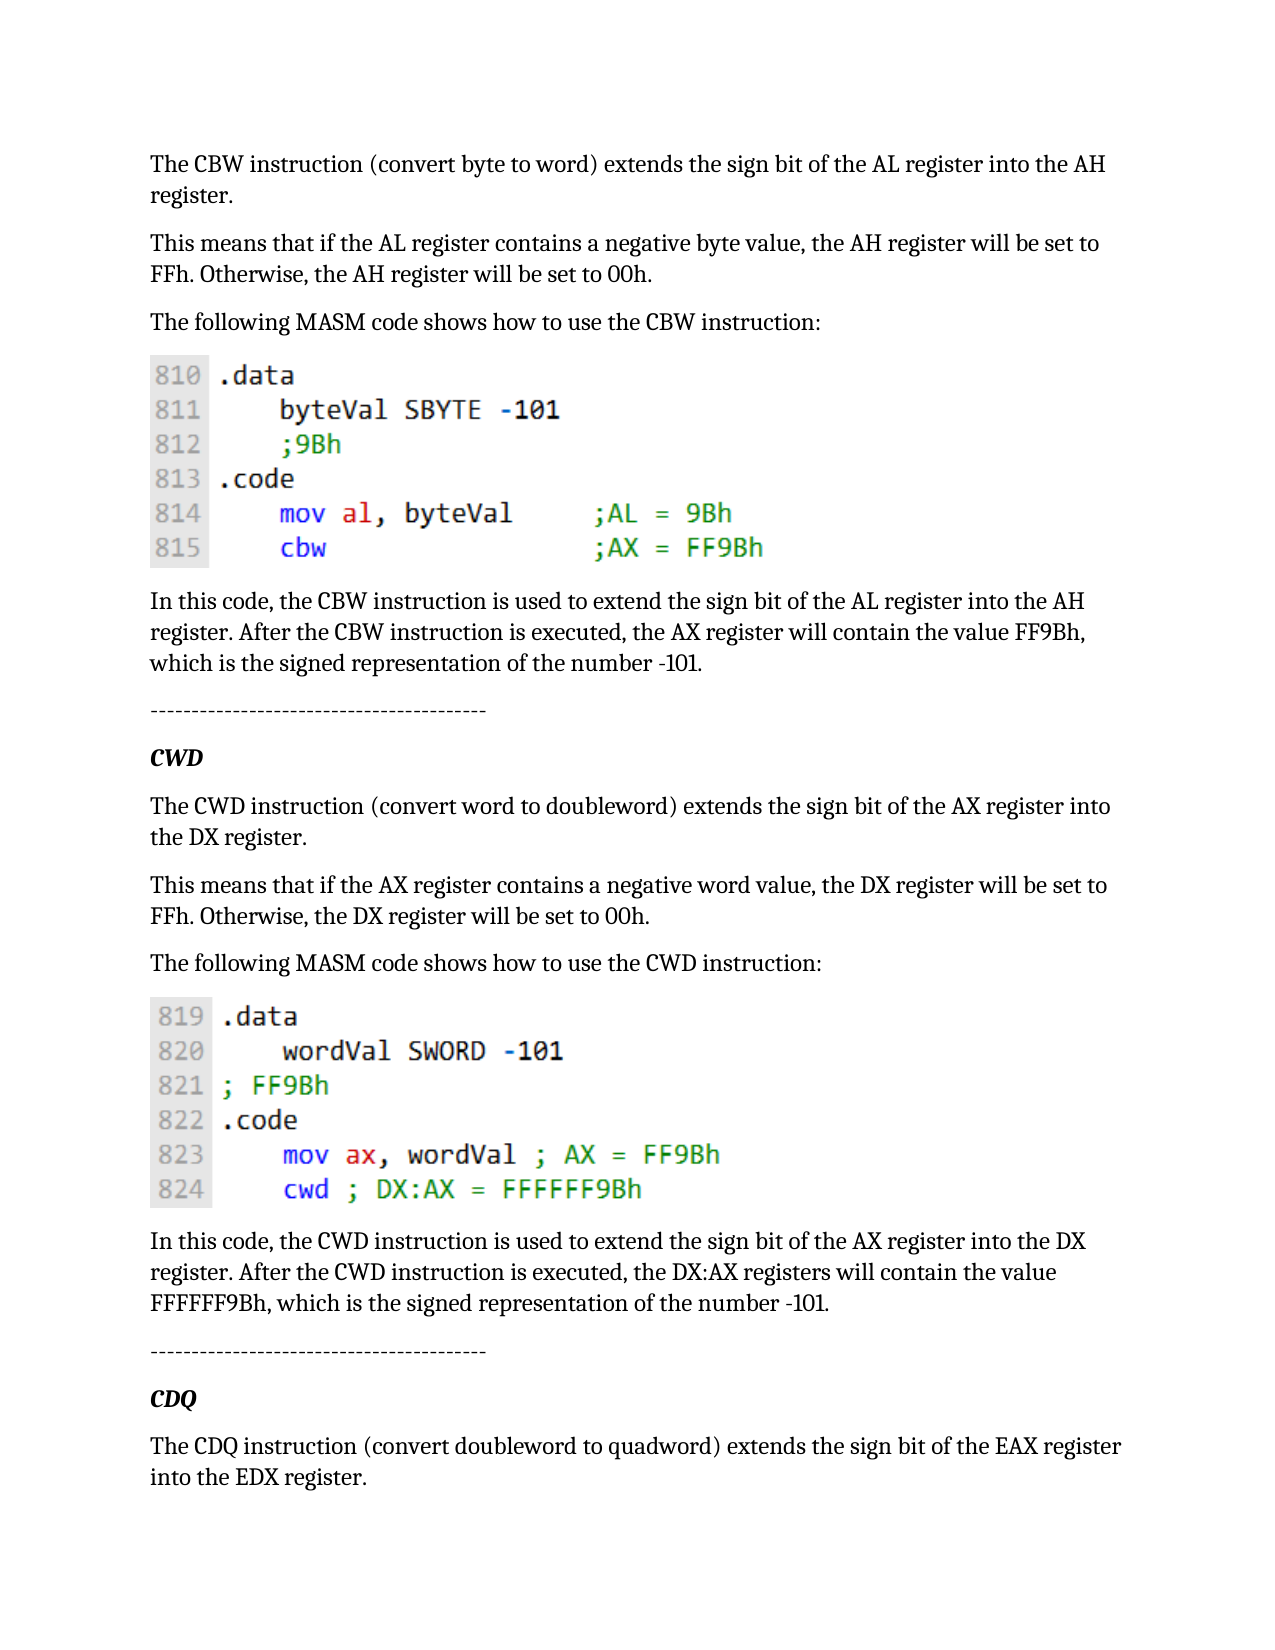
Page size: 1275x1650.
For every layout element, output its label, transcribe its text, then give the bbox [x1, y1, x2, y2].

text The CBW instruction (convert byte to word) extends the sign bit of the AL register into the AH register. [150, 150, 1125, 210]
text The following MASM code shows how to use the CBW instruction: [150, 307, 1125, 336]
picture [150, 997, 904, 1208]
text ----------------------------------------- [150, 696, 1125, 725]
text The following MASM code shows how to use the CWD instruction: [150, 949, 1125, 978]
picture [150, 355, 922, 568]
text CWD [150, 744, 1125, 773]
text The CDQ instruction (convert doubleword to quadword) extends the sign bit of the EAX register into the EDX register. [150, 1432, 1125, 1492]
text In this code, the CWD instruction is used to extend the sign bit of the AX register into the DX register. After the CWD instruction is executed, the DX:AX registers will contain the value FFFFFF9Bh, which is the signed representation of the number -101. [150, 1227, 1125, 1318]
text In this code, the CBW instruction is used to extend the sign bit of the AL register into the AH register. After the CBW instruction is executed, the AX register will contain the value FF9Bh, which is the signed representation of the number -101. [150, 587, 1125, 677]
text The CWD instruction (convert word to doubleword) extends the sign bit of the AX register into the DX register. [150, 792, 1125, 852]
text ----------------------------------------- [150, 1337, 1125, 1366]
text This means that if the AL register contains a negative byte value, the AH register will be set to FFh. Otherwise, the AH register will be set to 00h. [150, 229, 1125, 288]
text This means that if the AX register contains a negative word value, the DX register will be set to FFh. Otherwise, the DX register will be set to 00h. [150, 871, 1125, 930]
text CDQ [150, 1384, 1125, 1413]
